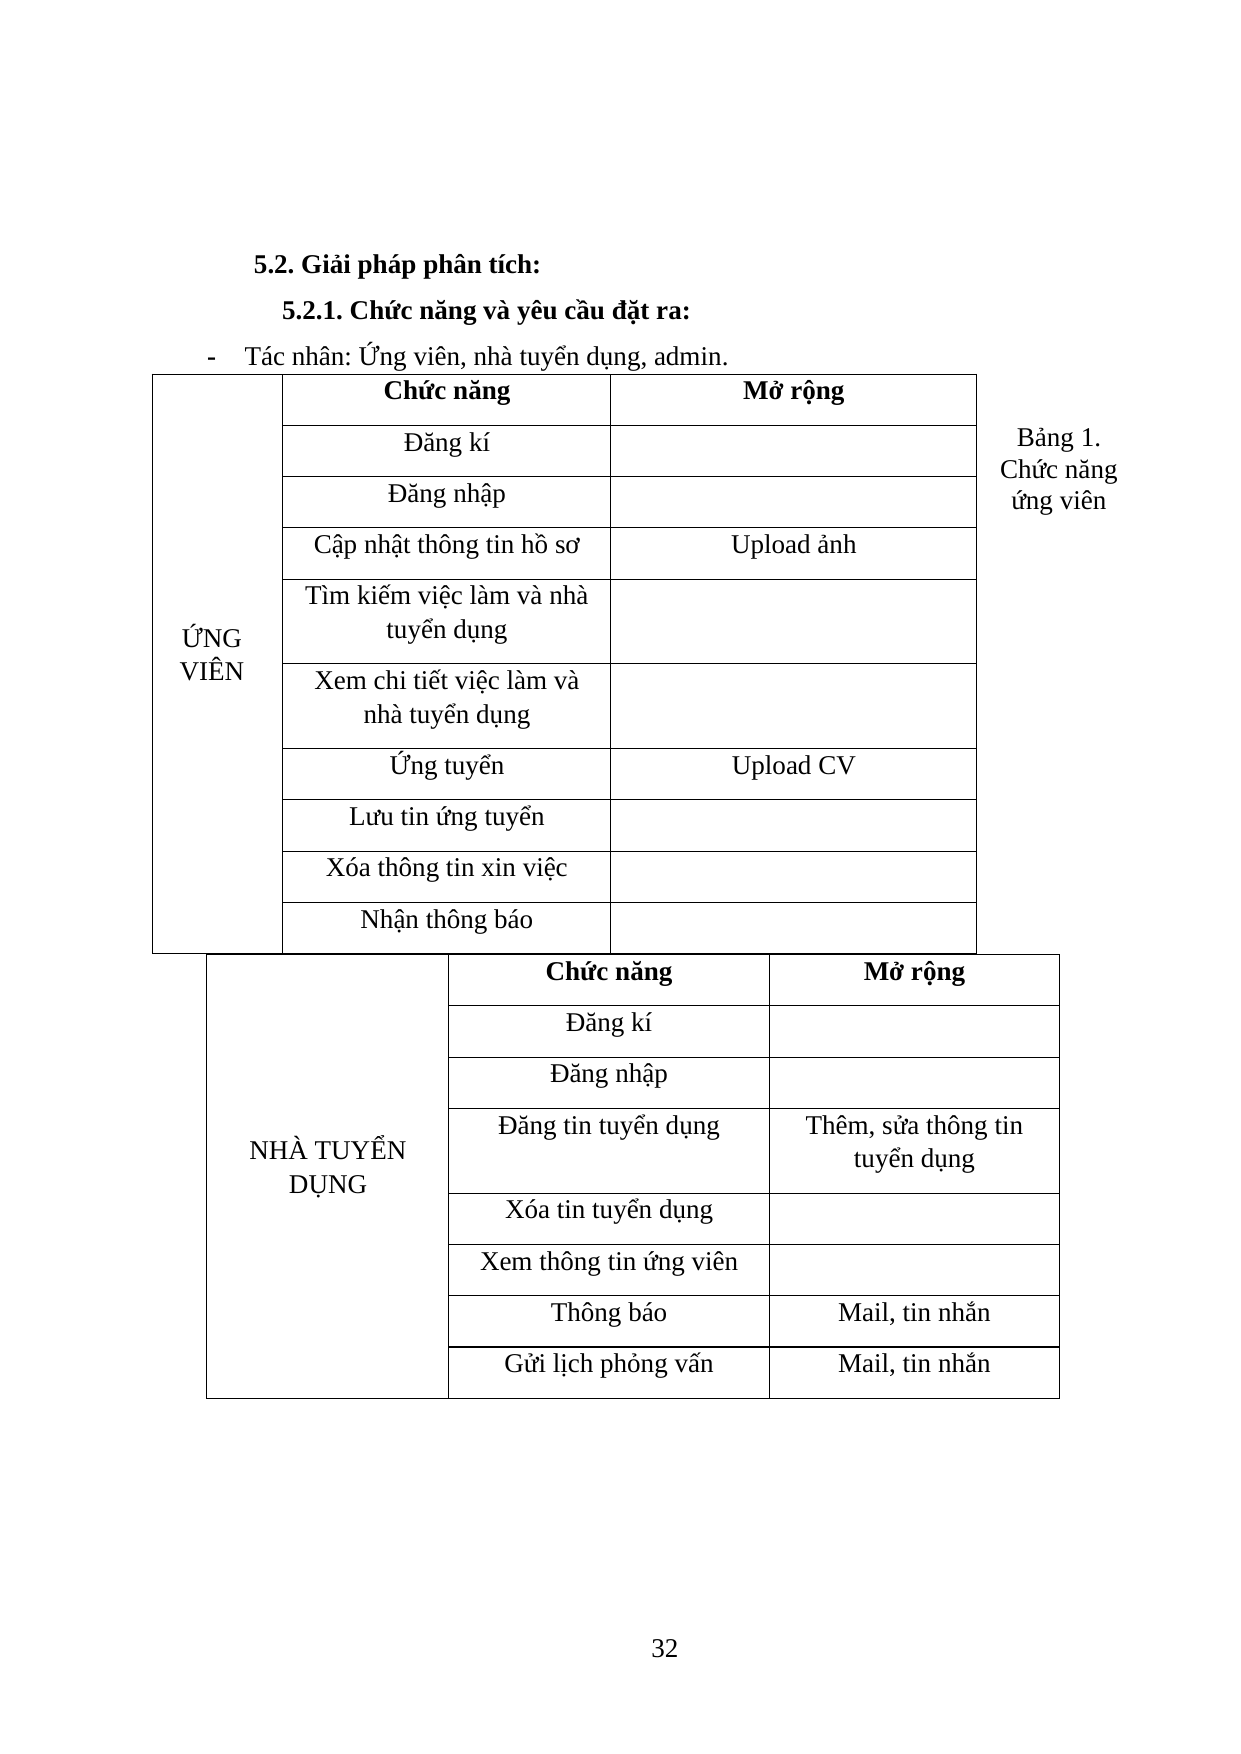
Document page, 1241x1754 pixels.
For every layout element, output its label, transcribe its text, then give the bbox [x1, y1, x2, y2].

text 5.2.1. Chức năng và yêu cầu đặt ra: [282, 294, 1122, 325]
table_cell Mail, tin nhắn [770, 1348, 1059, 1398]
table_header Mở rộng [611, 375, 976, 425]
table_cell Đăng kí [449, 1006, 769, 1057]
table_cell Cập nhật thông tin hồ sơ [283, 528, 610, 578]
table_header NHÀ TUYỂN DỤNG [207, 955, 448, 1398]
table_cell Xem chi tiết việc làm và nhà tuyển dụng [283, 664, 610, 748]
table_header Mở rộng [770, 955, 1059, 1005]
table_header Chức năng [449, 955, 769, 1005]
table_cell [611, 477, 976, 527]
table_cell Xóa tin tuyển dụng [449, 1194, 769, 1244]
table_cell Thêm, sửa thông tin tuyển dụng [770, 1109, 1059, 1193]
table_cell Đăng tin tuyển dụng [449, 1109, 769, 1193]
table_cell [611, 800, 976, 851]
table_cell Xóa thông tin xin việc [283, 852, 610, 902]
table_cell Lưu tin ứng tuyển [283, 800, 610, 851]
table_cell Upload ảnh [611, 528, 976, 578]
table_cell Đăng nhập [449, 1058, 769, 1108]
text Bảng 1. Chức năng ứng viên [977, 422, 1122, 515]
table_cell [611, 580, 976, 663]
table_cell Đăng nhập [283, 477, 610, 527]
list Tác nhân: Ứng viên, nhà tuyển dụng, admin. [207, 340, 1122, 371]
table_header Chức năng [283, 375, 610, 425]
table_cell [611, 426, 976, 476]
table_cell Ứng tuyển [283, 749, 610, 799]
table_cell Đăng kí [283, 426, 610, 476]
table_cell [611, 903, 976, 953]
table_cell [611, 664, 976, 748]
text 5.2. Giải pháp phân tích: [254, 248, 1122, 279]
table_header ỨNG VIÊN [153, 375, 282, 953]
table_cell Mail, tin nhắn [770, 1296, 1059, 1346]
table_cell Thông báo [449, 1296, 769, 1346]
table_cell Nhận thông báo [283, 903, 610, 953]
table_cell [770, 1245, 1059, 1295]
table_cell Gửi lịch phỏng vấn [449, 1348, 769, 1398]
table_cell Xem thông tin ứng viên [449, 1245, 769, 1295]
table_cell [770, 1058, 1059, 1108]
table_cell Upload CV [611, 749, 976, 799]
table_cell [770, 1006, 1059, 1057]
table_cell [770, 1194, 1059, 1244]
table_cell Tìm kiếm việc làm và nhà tuyển dụng [283, 580, 610, 663]
table_cell [611, 852, 976, 902]
